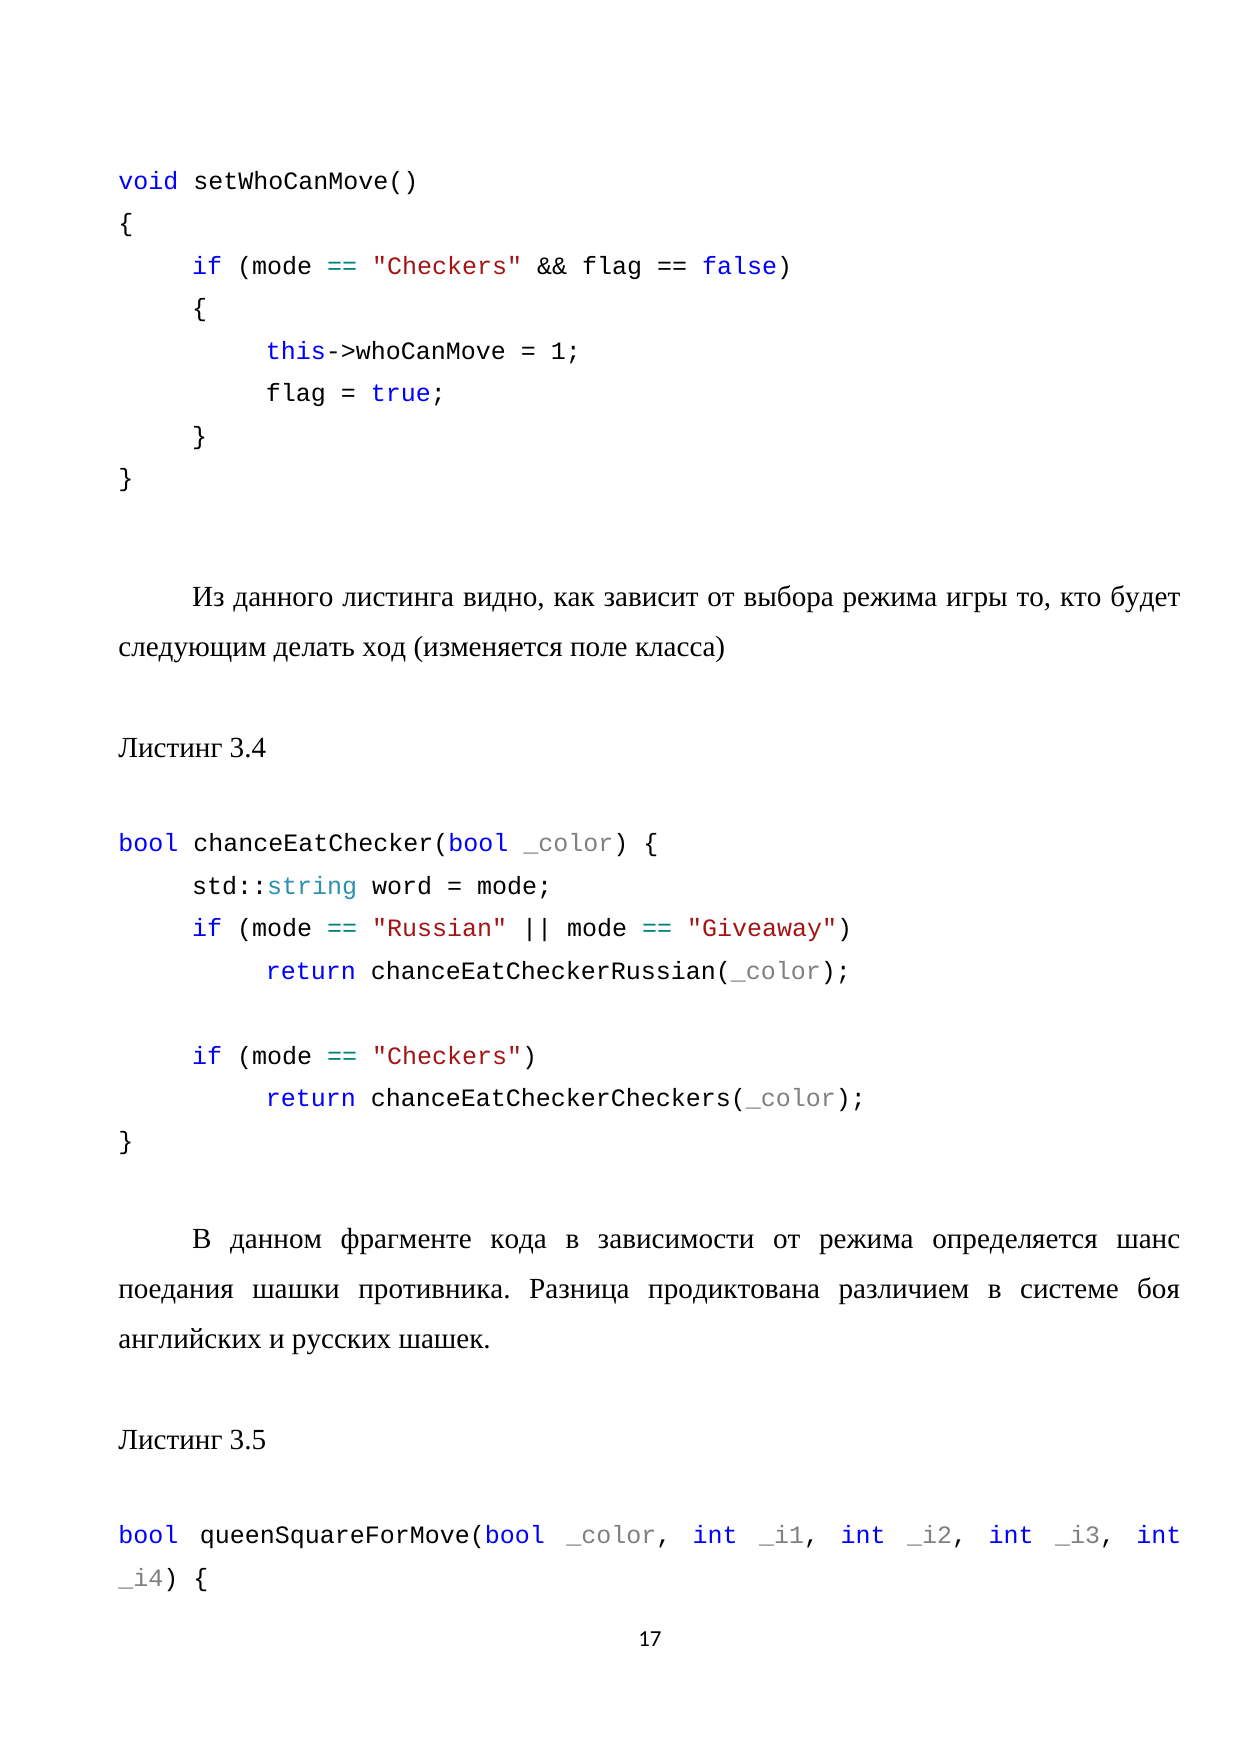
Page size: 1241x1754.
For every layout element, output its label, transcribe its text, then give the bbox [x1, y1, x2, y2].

text Из данного листинга видно, как зависит от выбора режима игры то, кто будет следующим делать ход (изменяется поле класса) [118, 579, 1181, 663]
text В данном фрагменте кода в зависимости от режима определяется шанс поедания шашки противника. Разница продиктована различием в системе боя английских и русских шашек. [118, 1221, 1181, 1355]
text if (mode == "Russian" || mode == "Giveaway") [118, 916, 1181, 944]
text if (mode == "Checkers") [118, 1043, 1181, 1072]
text Листинг 3.5 [118, 1422, 1181, 1456]
text if (mode == "Checkers" && flag == false) [118, 253, 1181, 282]
text std::string word = mode; [118, 873, 1181, 902]
text void setWhoCanMove() [118, 168, 1181, 197]
text Листинг 3.4 [118, 730, 1181, 764]
text bool chanceEatChecker(bool _color) { [118, 831, 1181, 859]
text { [118, 296, 1181, 324]
text this->whoCanMove = 1; [118, 338, 1181, 367]
text return chanceEatCheckerRussian(_color); [118, 958, 1181, 987]
text } [118, 423, 1181, 452]
text flag = true; [118, 381, 1181, 409]
text return chanceEatCheckerCheckers(_color); [118, 1086, 1181, 1114]
text } [118, 1128, 1181, 1157]
text } [118, 466, 1181, 494]
text { [118, 211, 1181, 239]
text bool queenSquareForMove(bool _color, int _i1, int _i2, int _i3, int _i4) { [118, 1523, 1181, 1594]
